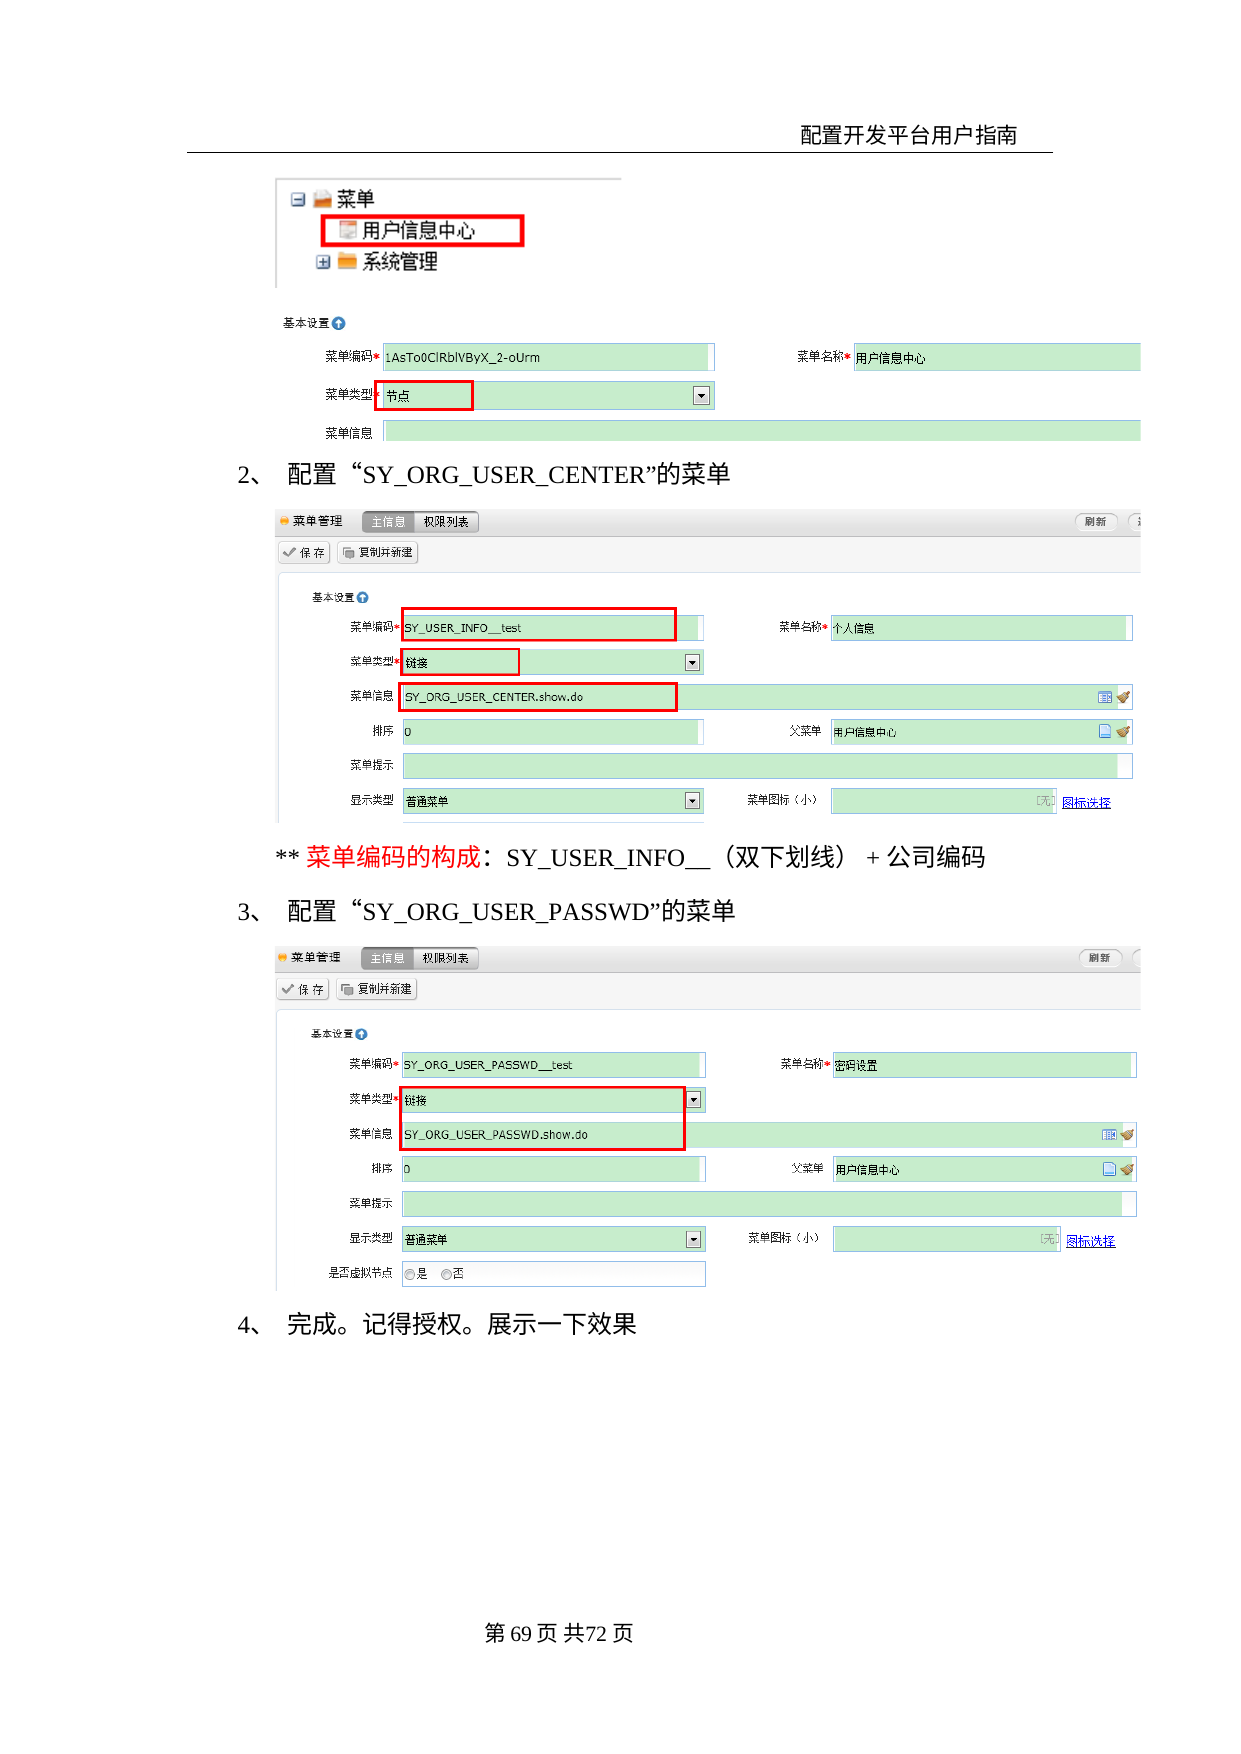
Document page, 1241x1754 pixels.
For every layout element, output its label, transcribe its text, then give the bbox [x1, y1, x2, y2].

picture [274, 177, 622, 288]
picture [274, 302, 1141, 441]
list 配置“SY_ORG_USER_PASSWD”的菜单 [237, 892, 1053, 928]
text ** 菜单编码的构成：SY_USER_INFO__（双下划线） + 公司编码 [275, 837, 1053, 873]
picture [274, 509, 1141, 823]
list 配置“SY_ORG_USER_CENTER”的菜单 [237, 455, 1053, 491]
list 完成。记得授权。展示一下效果 [237, 1304, 1053, 1341]
picture [274, 946, 1141, 1291]
